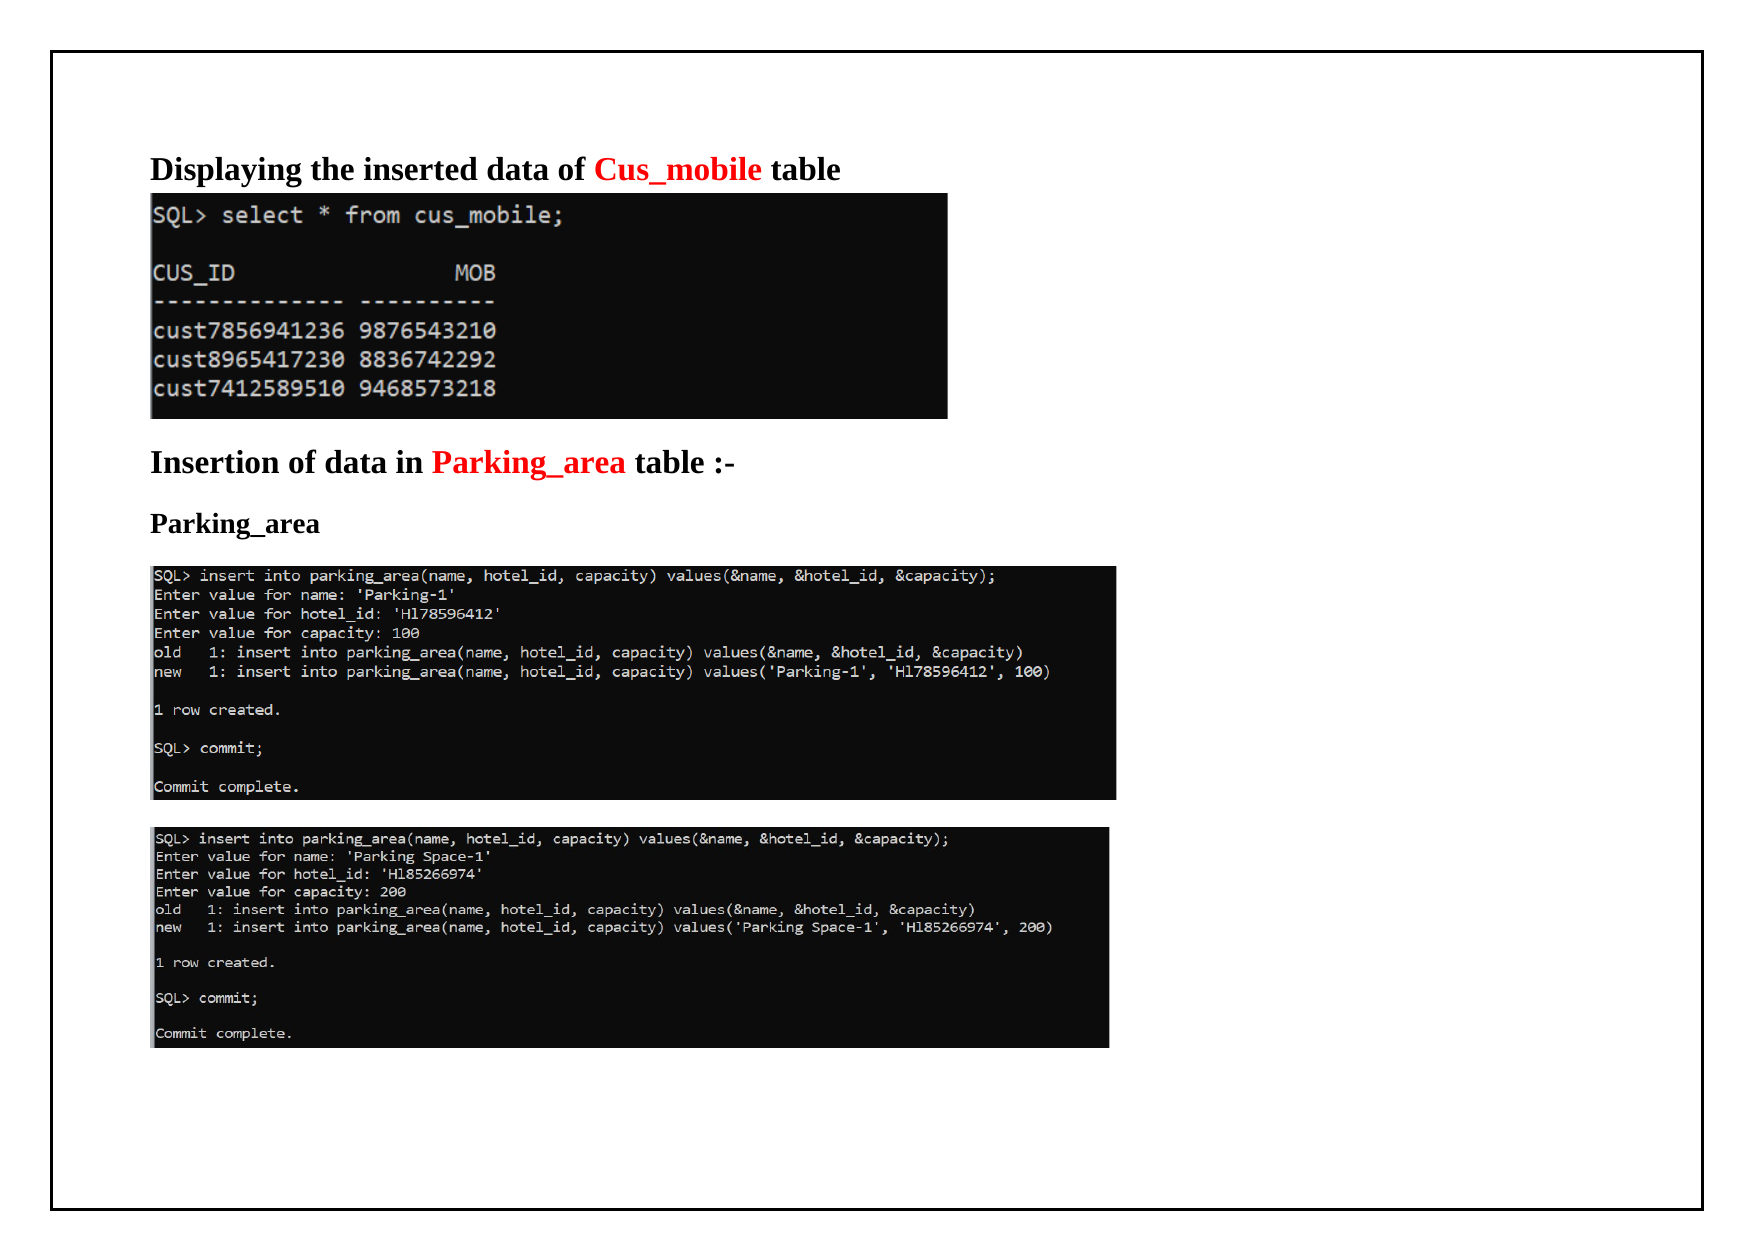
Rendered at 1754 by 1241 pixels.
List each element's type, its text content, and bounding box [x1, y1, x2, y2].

picture [150, 193, 948, 419]
picture [150, 566, 1117, 800]
subtitle Displaying the inserted data of Cus_mobile table [150, 149, 1652, 188]
text Parking_area [150, 507, 1652, 540]
picture [150, 827, 1110, 1048]
